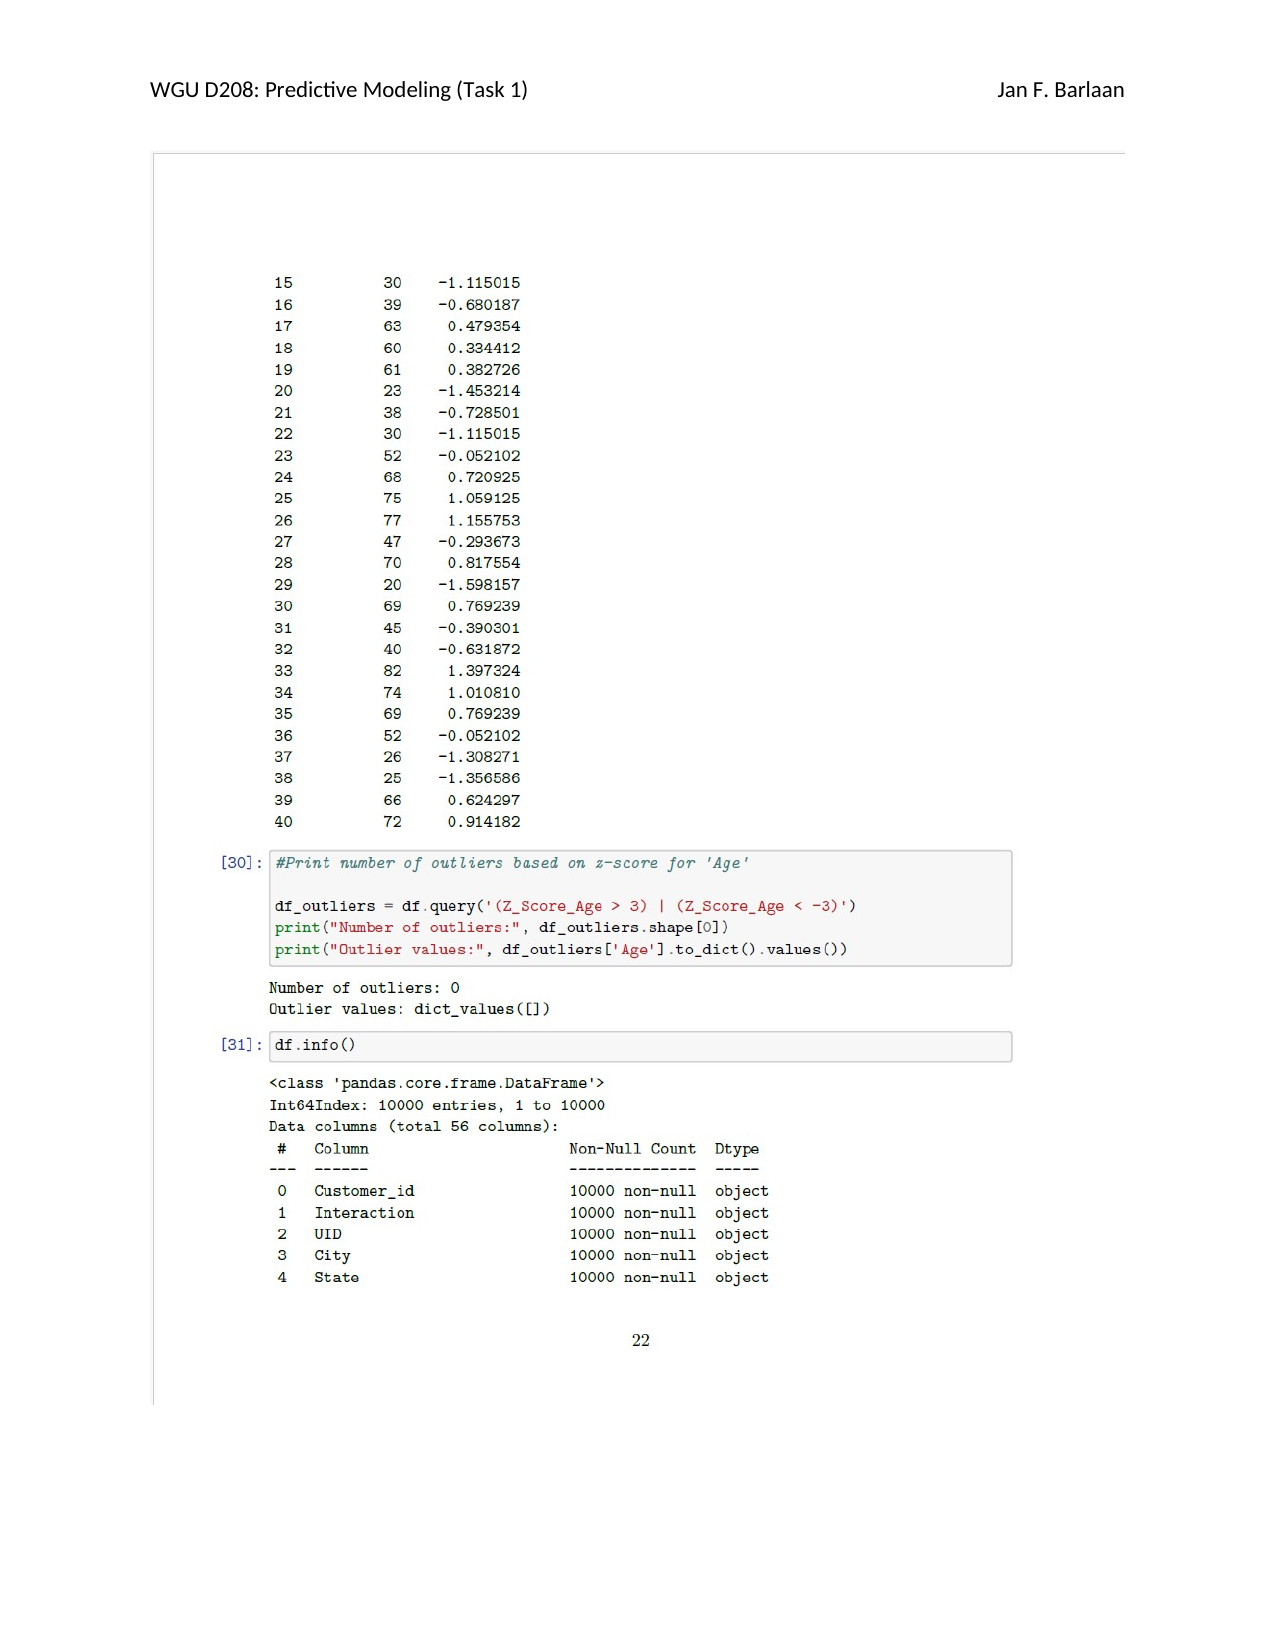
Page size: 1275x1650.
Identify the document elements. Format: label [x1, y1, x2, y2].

picture [150, 150, 1125, 1405]
